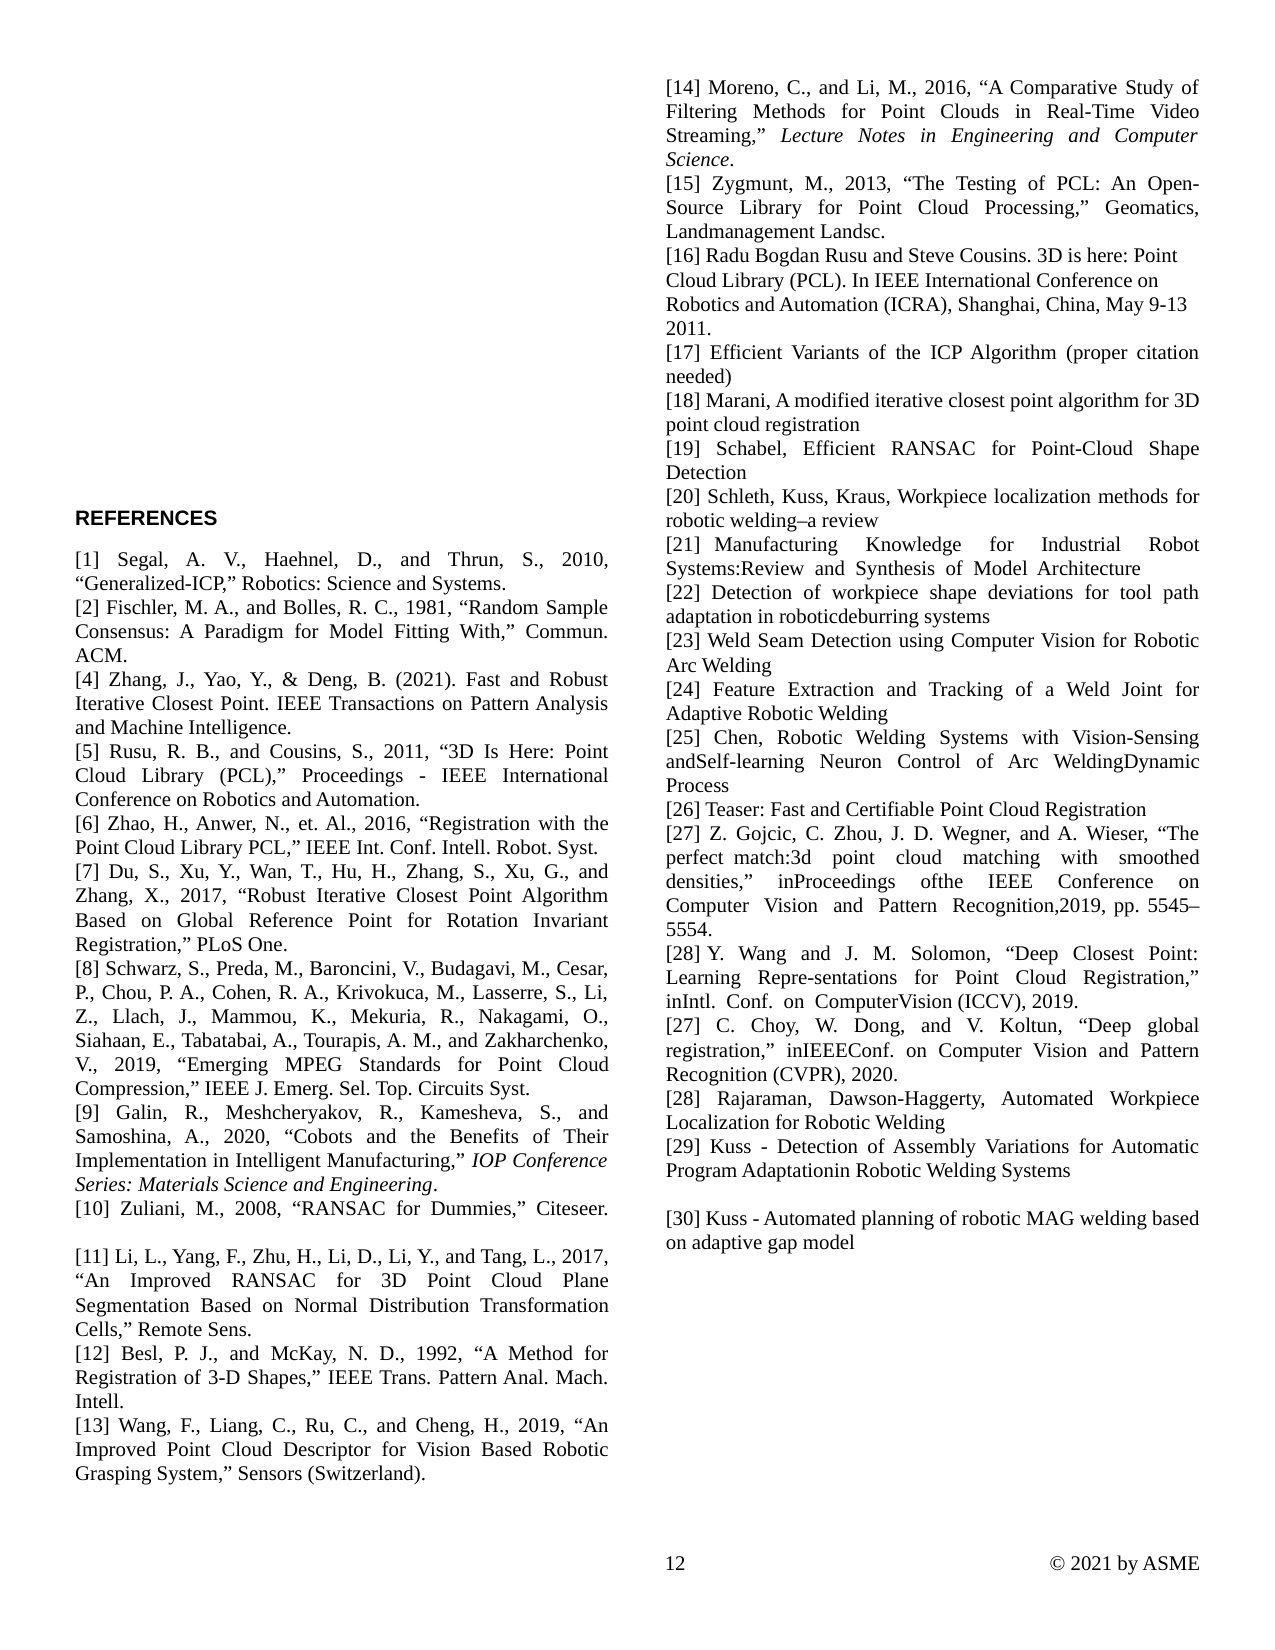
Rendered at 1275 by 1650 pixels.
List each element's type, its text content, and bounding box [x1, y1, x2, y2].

text [28] Y. Wang and J. M. Solomon, “Deep Closest Point: Learning Repre-sentations for Point Cloud Registration,” inIntl. Conf. on ComputerVision (ICCV), 2019. [666, 941, 1200, 1013]
text [17] Efficient Variants of the ICP Algorithm (proper citation needed) [666, 340, 1200, 388]
text [2] Fischler, M. A., and Bolles, R. C., 1981, “Random Sample Consensus: A Paradigm for Model Fitting With,” Commun. ACM. [75, 595, 609, 667]
text [19] Schabel, Efficient RANSAC for Point-Cloud Shape Detection [666, 436, 1200, 484]
text [9] Galin, R., Meshcheryakov, R., Kamesheva, S., and Samoshina, A., 2020, “Cobots and the Benefits of Their Implementation in Intelligent Manufacturing,” IOP Conference Series: Materials Science and Engineering. [75, 1100, 609, 1196]
text [21] Manufacturing Knowledge for Industrial Robot Systems:Review and Synthesis of Model Architecture [666, 532, 1200, 580]
text [26] Teaser: Fast and Certifiable Point Cloud Registration [666, 797, 1200, 821]
text [25] Chen, Robotic Welding Systems with Vision-Sensing andSelf-learning Neuron Control of Arc WeldingDynamic Process [666, 725, 1200, 797]
text [13] Wang, F., Liang, C., Ru, C., and Cheng, H., 2019, “An Improved Point Cloud Descriptor for Vision Based Robotic Grasping System,” Sensors (Switzerland). [75, 1413, 609, 1485]
text [8] Schwarz, S., Preda, M., Baroncini, V., Budagavi, M., Cesar, P., Chou, P. A., Cohen, R. A., Krivokuca, M., Lasserre, S., Li, Z., Llach, J., Mammou, K., Mekuria, R., Nakagami, O., Siahaan, E., Tabatabai, A., Tourapis, A. M., and Zakharchenko, V., 2019, “Emerging MPEG Standards for Point Cloud Compression,” IEEE J. Emerg. Sel. Top. Circuits Syst. [75, 956, 609, 1100]
text [27] Z. Gojcic, C. Zhou, J. D. Wegner, and A. Wieser, “The perfect match:3d point cloud matching with smoothed densities,” inProceedings ofthe IEEE Conference on Computer Vision and Pattern Recognition,2019, pp. 5545–5554. [666, 821, 1200, 941]
text [15] Zygmunt, M., 2013, “The Testing of PCL: An Open-Source Library for Point Cloud Processing,” Geomatics, Landmanagement Landsc. [666, 171, 1200, 243]
text [29] Kuss - Detection of Assembly Variations for Automatic Program Adaptationin Robotic Welding Systems [666, 1134, 1200, 1182]
text [28] Rajaraman, Dawson-Haggerty, Automated Workpiece Localization for Robotic Welding [666, 1086, 1200, 1134]
text [11] Li, L., Yang, F., Zhu, H., Li, D., Li, Y., and Tang, L., 2017, “An Improved RANSAC for 3D Point Cloud Plane Segmentation Based on Normal Distribution Transformation Cells,” Remote Sens. [75, 1244, 609, 1341]
text [10] Zuliani, M., 2008, “RANSAC for Dummies,” Citeseer. [75, 1196, 609, 1244]
text [16] Radu Bogdan Rusu and Steve Cousins. 3D is here: Point Cloud Library (PCL). In IEEE International Conference on Robotics and Automation (ICRA), Shanghai, China, May 9-13 2011. [666, 243, 1200, 340]
text [30] Kuss - Automated planning of robotic MAG welding based on adaptive gap model [666, 1206, 1200, 1254]
text [18] Marani, A modified iterative closest point algorithm for 3D point cloud registration [666, 388, 1200, 436]
text [4] Zhang, J., Yao, Y., & Deng, B. (2021). Fast and Robust Iterative Closest Point. IEEE Transactions on Pattern Analysis and Machine Intelligence. [75, 667, 609, 739]
text [23] Weld Seam Detection using Computer Vision for Robotic Arc Welding [666, 628, 1200, 677]
text [22] Detection of workpiece shape deviations for tool path adaptation in roboticdeburring systems [666, 580, 1200, 628]
text REFERENCES [75, 453, 609, 529]
text [20] Schleth, Kuss, Kraus, Workpiece localization methods for robotic welding–a review [666, 484, 1200, 532]
text [5] Rusu, R. B., and Cousins, S., 2011, “3D Is Here: Point Cloud Library (PCL),” Proceedings - IEEE International Conference on Robotics and Automation. [75, 739, 609, 811]
text [6] Zhao, H., Anwer, N., et. Al., 2016, “Registration with the Point Cloud Library PCL,” IEEE Int. Conf. Intell. Robot. Syst. [75, 811, 609, 859]
text [14] Moreno, C., and Li, M., 2016, “A Comparative Study of Filtering Methods for Point Clouds in Real-Time Video Streaming,” Lecture Notes in Engineering and Computer Science. [666, 75, 1200, 171]
text [27] C. Choy, W. Dong, and V. Koltun, “Deep global registration,” inIEEEConf. on Computer Vision and Pattern Recognition (CVPR), 2020. [666, 1013, 1200, 1086]
text [24] Feature Extraction and Tracking of a Weld Joint for Adaptive Robotic Welding [666, 677, 1200, 725]
text [7] Du, S., Xu, Y., Wan, T., Hu, H., Zhang, S., Xu, G., and Zhang, X., 2017, “Robust Iterative Closest Point Algorithm Based on Global Reference Point for Rotation Invariant Registration,” PLoS One. [75, 859, 609, 956]
text [1] Segal, A. V., Haehnel, D., and Thrun, S., 2010, “Generalized-ICP,” Robotics: Science and Systems. [75, 547, 609, 595]
text [12] Besl, P. J., and McKay, N. D., 1992, “A Method for Registration of 3-D Shapes,” IEEE Trans. Pattern Anal. Mach. Intell. [75, 1341, 609, 1413]
